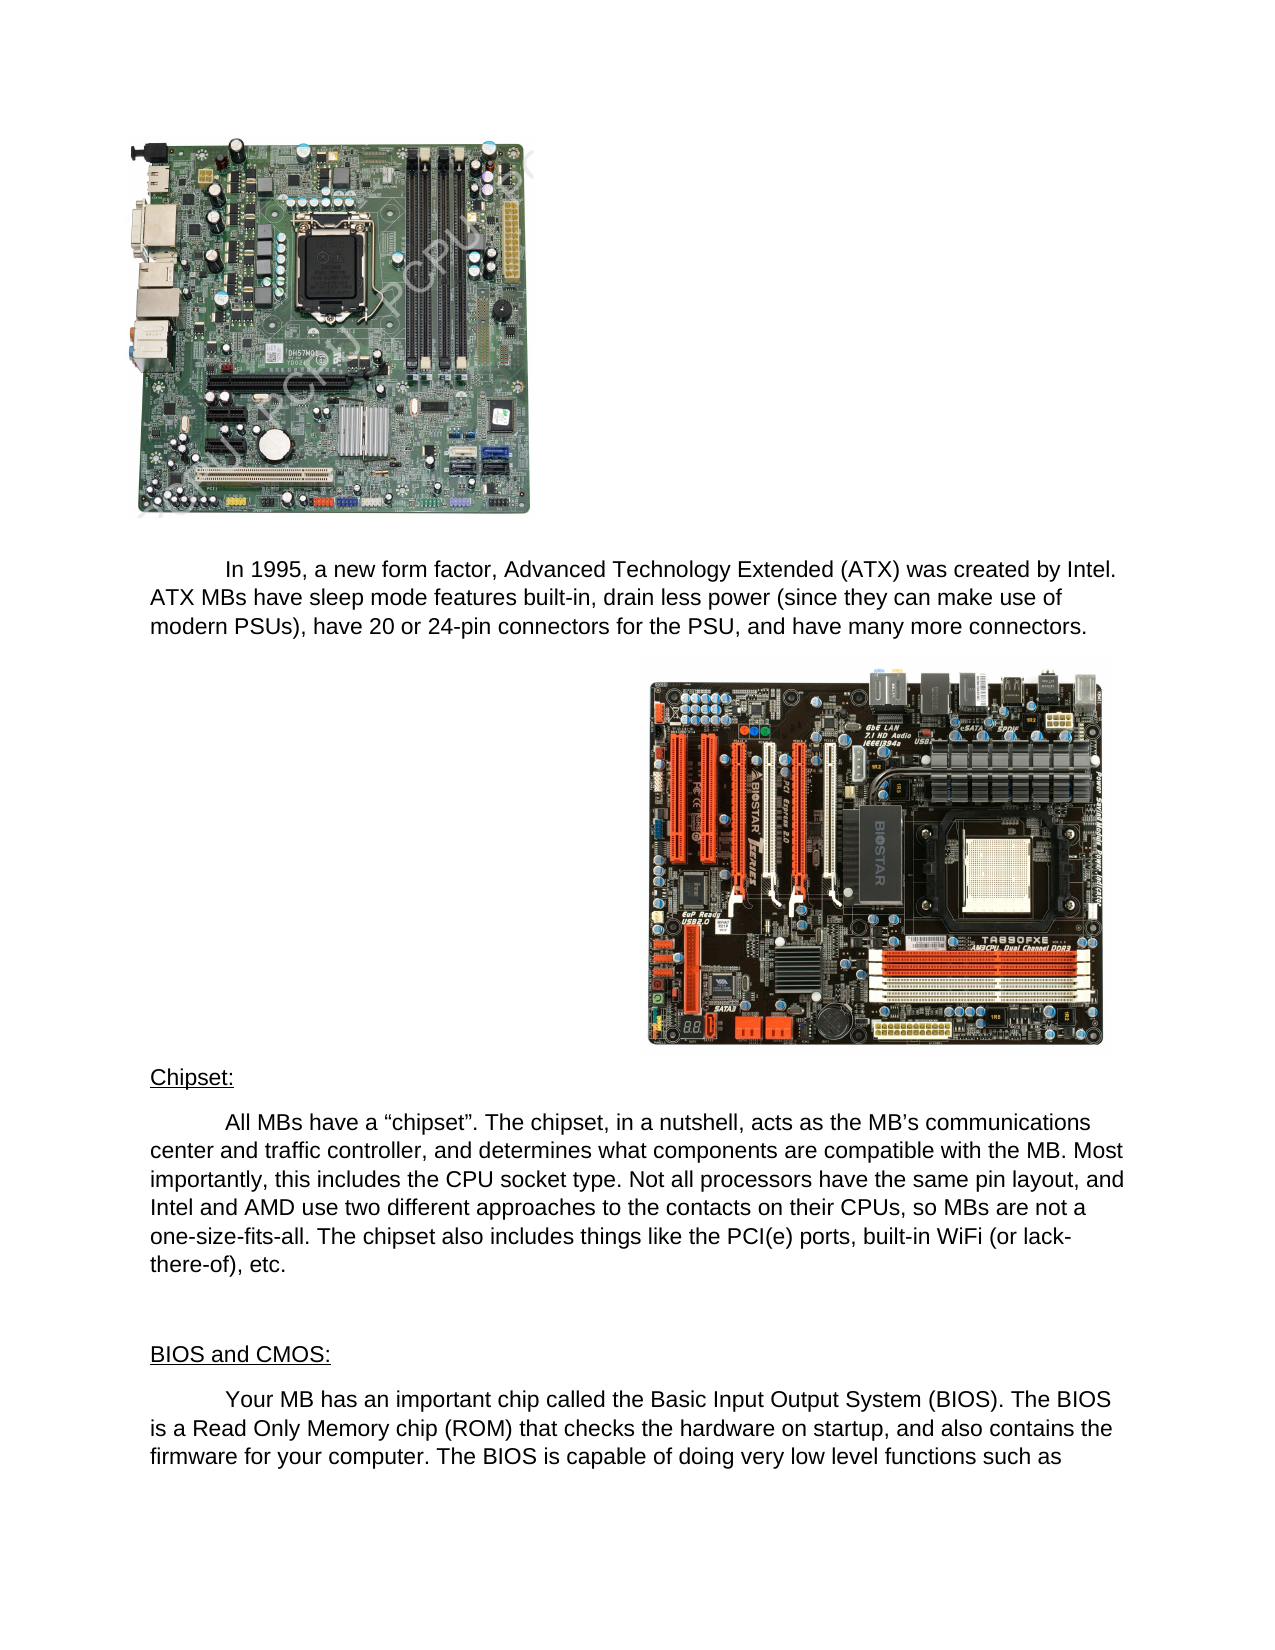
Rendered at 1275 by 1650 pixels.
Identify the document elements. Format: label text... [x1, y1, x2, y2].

picture [123, 136, 534, 518]
text Chipset: [150, 1064, 1125, 1090]
text In 1995, a new form factor, Advanced Technology Extended (ATX) was created by Intel. ATX MBs have sleep mode features built-in, drain less power (since they can make use of modern PSUs), have 20 or 24-pin connectors for the PSU, and have many more connectors. [150, 556, 1125, 639]
text All MBs have a “chipset”. The chipset, in a nutshell, acts as the MB’s communications center and traffic controller, and determines what components are compatible with the MB. Most importantly, this includes the CPU socket type. Not all processors have the same pin layout, and Intel and AMD use two different approaches to the contacts on their CPUs, so MBs are not a one-size-fits-all. The chipset also includes things like the PCI(e) ports, built-in WiFi (or lack-there-of), etc. [150, 1109, 1125, 1277]
text BIOS and CMOS: [150, 1341, 1125, 1368]
picture [640, 657, 1111, 1059]
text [150, 1386, 1125, 1470]
